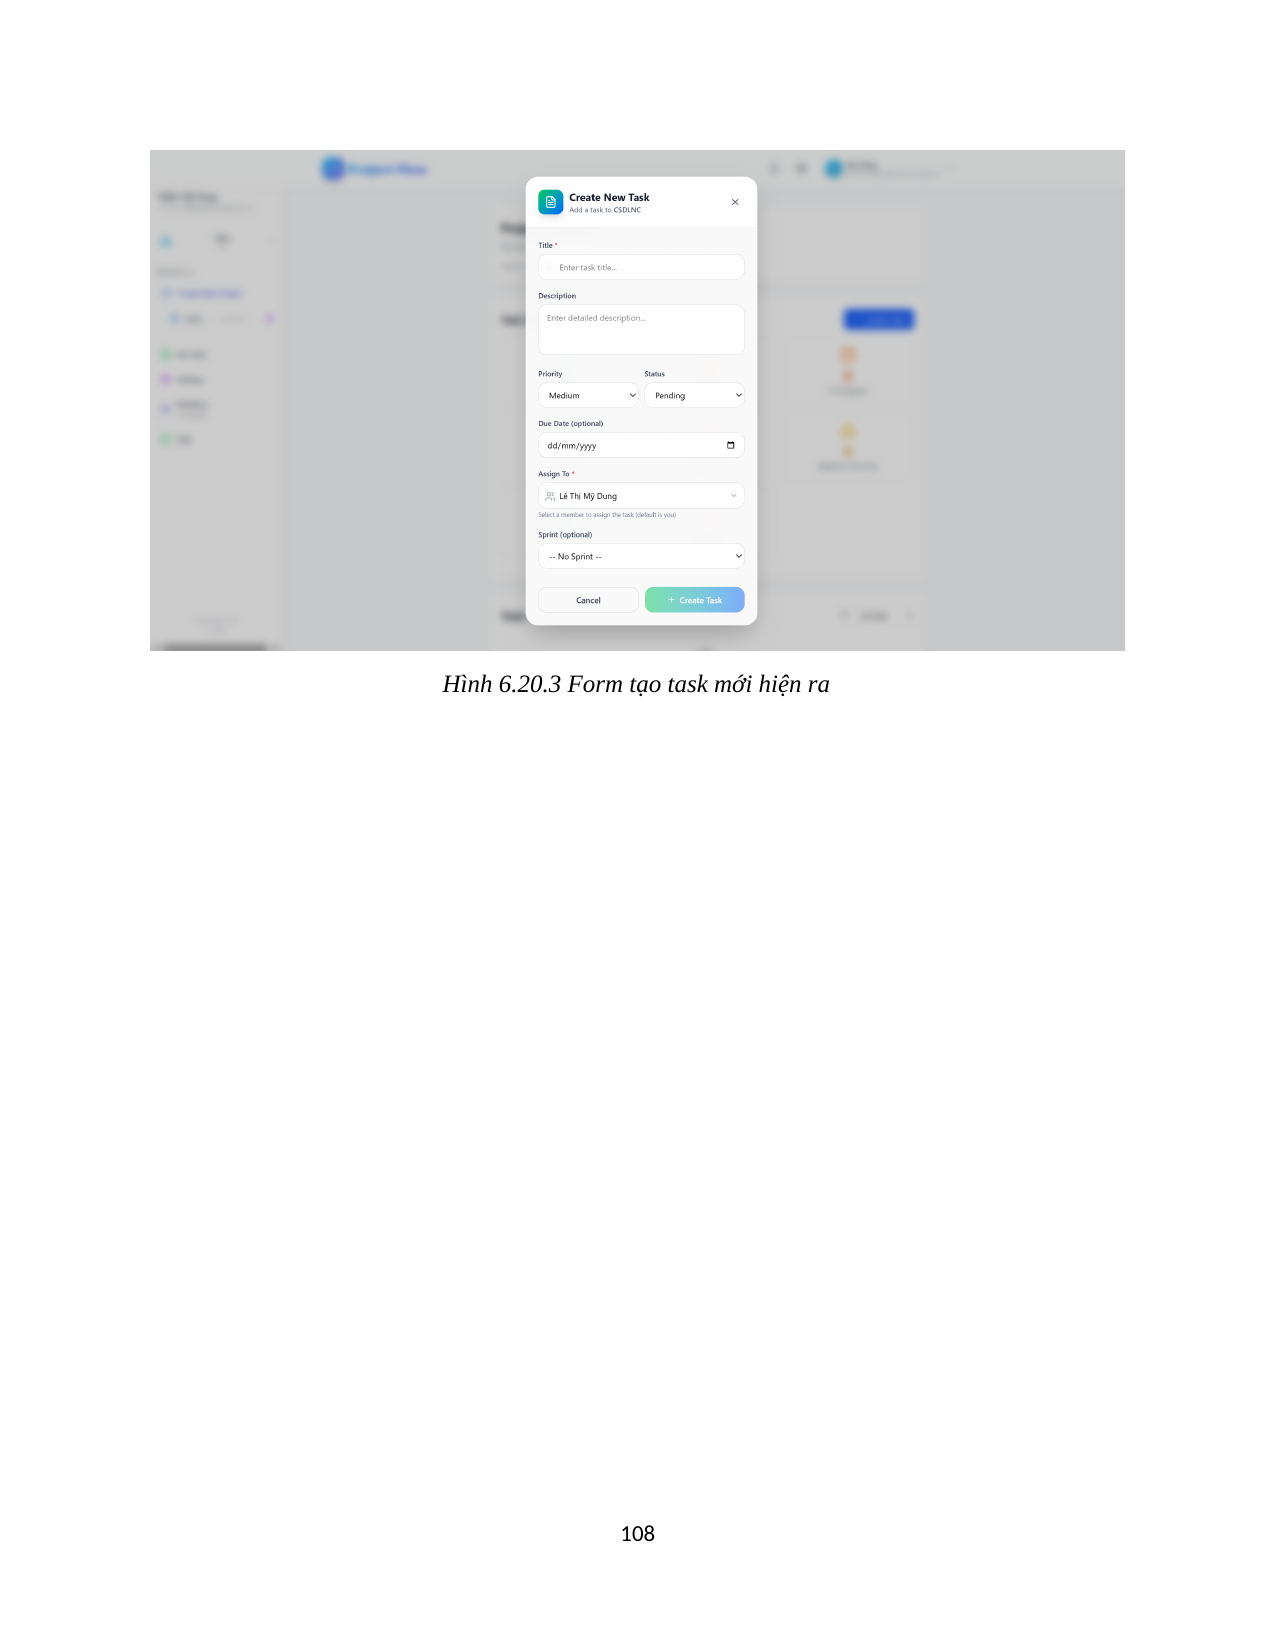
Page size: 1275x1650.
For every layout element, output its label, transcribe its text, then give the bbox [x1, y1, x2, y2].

picture [150, 150, 1125, 651]
text Hình 6.20.3 Form tạo task mới hiện ra [150, 669, 1125, 698]
